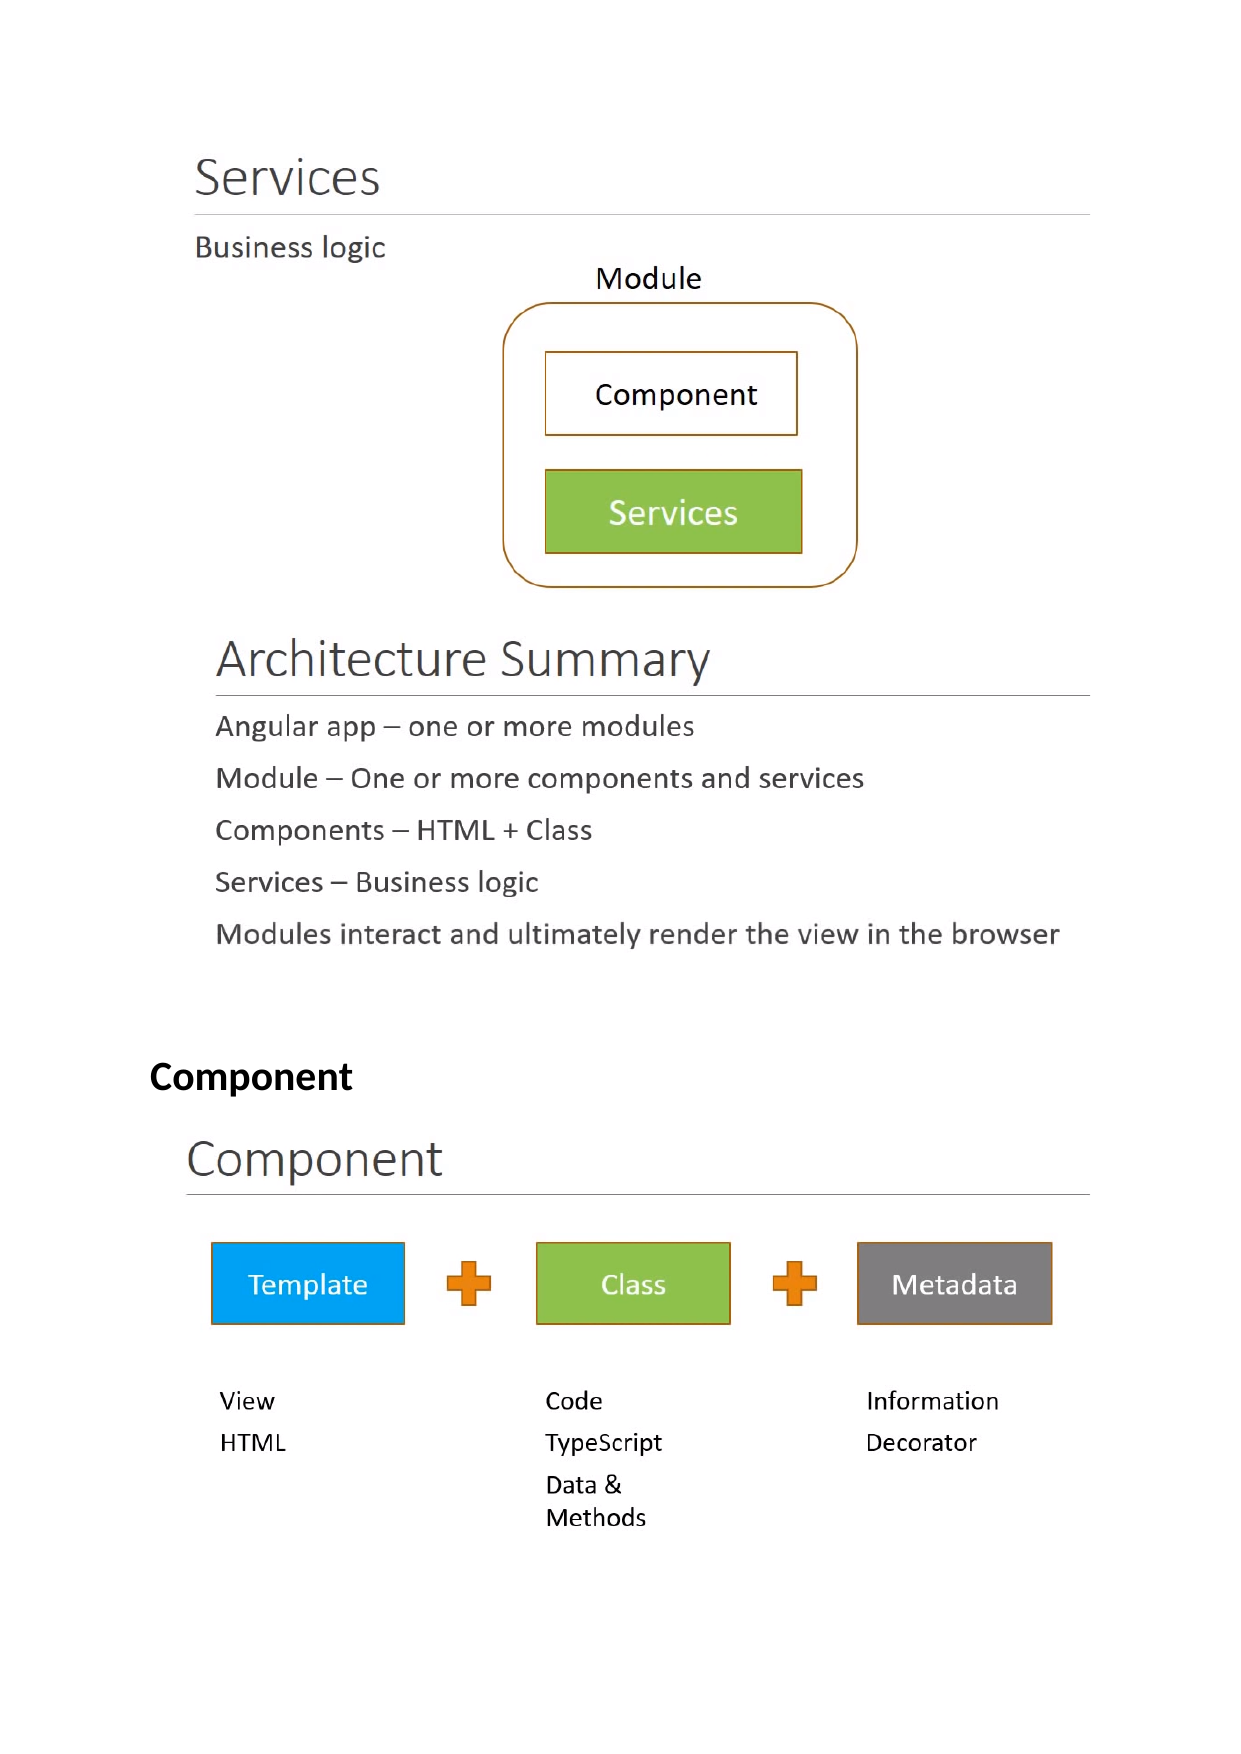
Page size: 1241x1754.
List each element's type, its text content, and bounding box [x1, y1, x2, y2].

picture [150, 1122, 1091, 1532]
text Component [150, 1050, 1090, 1101]
picture [150, 150, 1091, 606]
picture [150, 624, 1091, 985]
